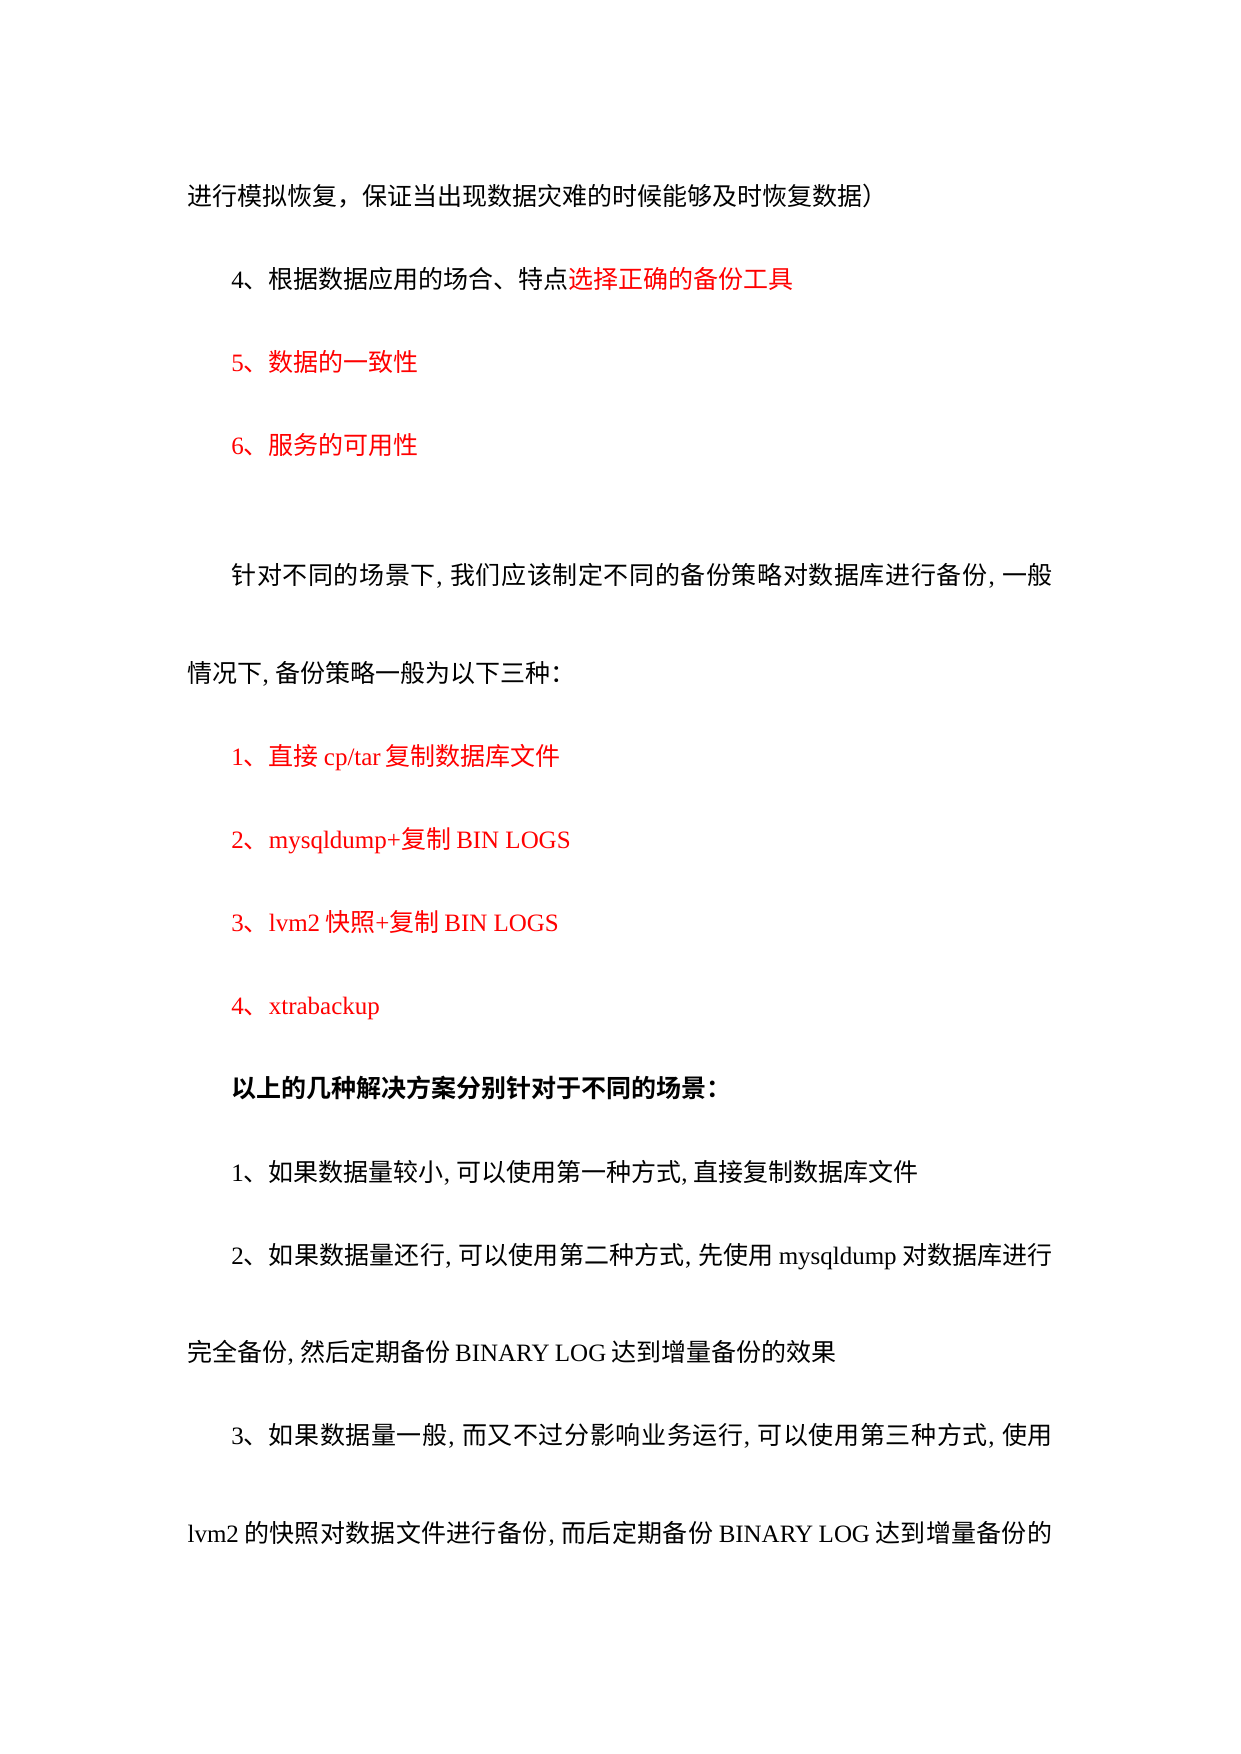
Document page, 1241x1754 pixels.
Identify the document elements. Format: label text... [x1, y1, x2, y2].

list 如果数据量较小, 可以使用第一种方式, 直接复制数据库文件 [187, 1138, 1053, 1203]
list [187, 1401, 1053, 1564]
list 如果数据量还行, 可以使用第二种方式, 先使用mysqldump对数据库进行完全备份, 然后定期备份BINARY LOG达到增量备份的效果 [187, 1221, 1053, 1383]
list 服务的可用性 [187, 411, 1053, 476]
text 针对不同的场景下, 我们应该制定不同的备份策略对数据库进行备份, 一般情况下, 备份策略一般为以下三种： [187, 541, 1053, 704]
list 根据数据应用的场合、特点选择正确的备份工具 [187, 245, 1053, 310]
text 2、mysqldump+复制BIN LOGS [187, 805, 1053, 870]
text 以上的几种解决方案分别针对于不同的场景： [187, 1054, 1053, 1119]
text 4、xtrabackup [187, 971, 1053, 1036]
text 1、直接cp/tar复制数据库文件 [187, 722, 1053, 787]
text 3、lvm2快照+复制BIN LOGS [187, 888, 1053, 953]
list 数据的一致性 [187, 328, 1053, 393]
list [187, 162, 1053, 227]
